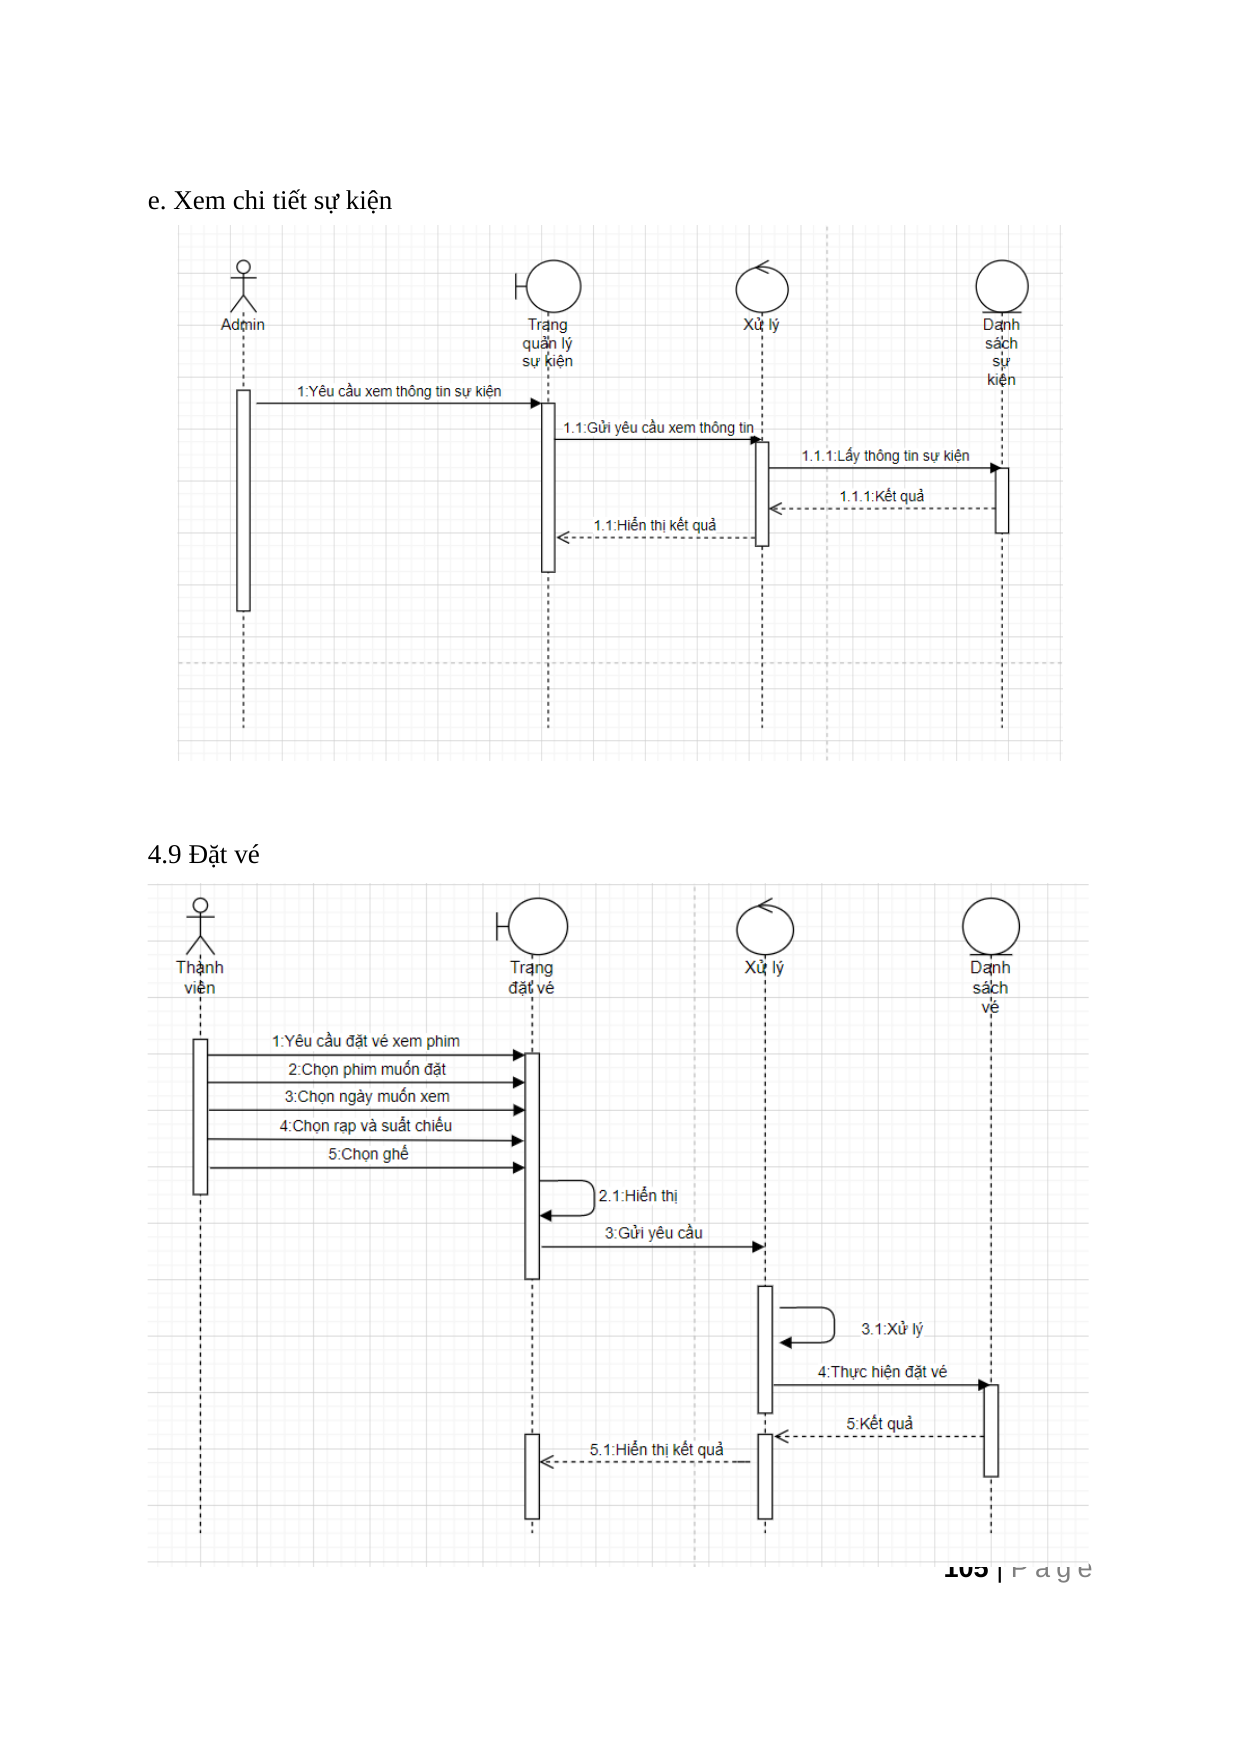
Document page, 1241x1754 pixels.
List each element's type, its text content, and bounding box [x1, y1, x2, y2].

picture [147, 883, 1089, 1567]
text 4.9 Đặt vé [148, 838, 1092, 869]
text e. Xem chi tiết sự kiện [148, 184, 1092, 215]
picture [177, 225, 1063, 761]
